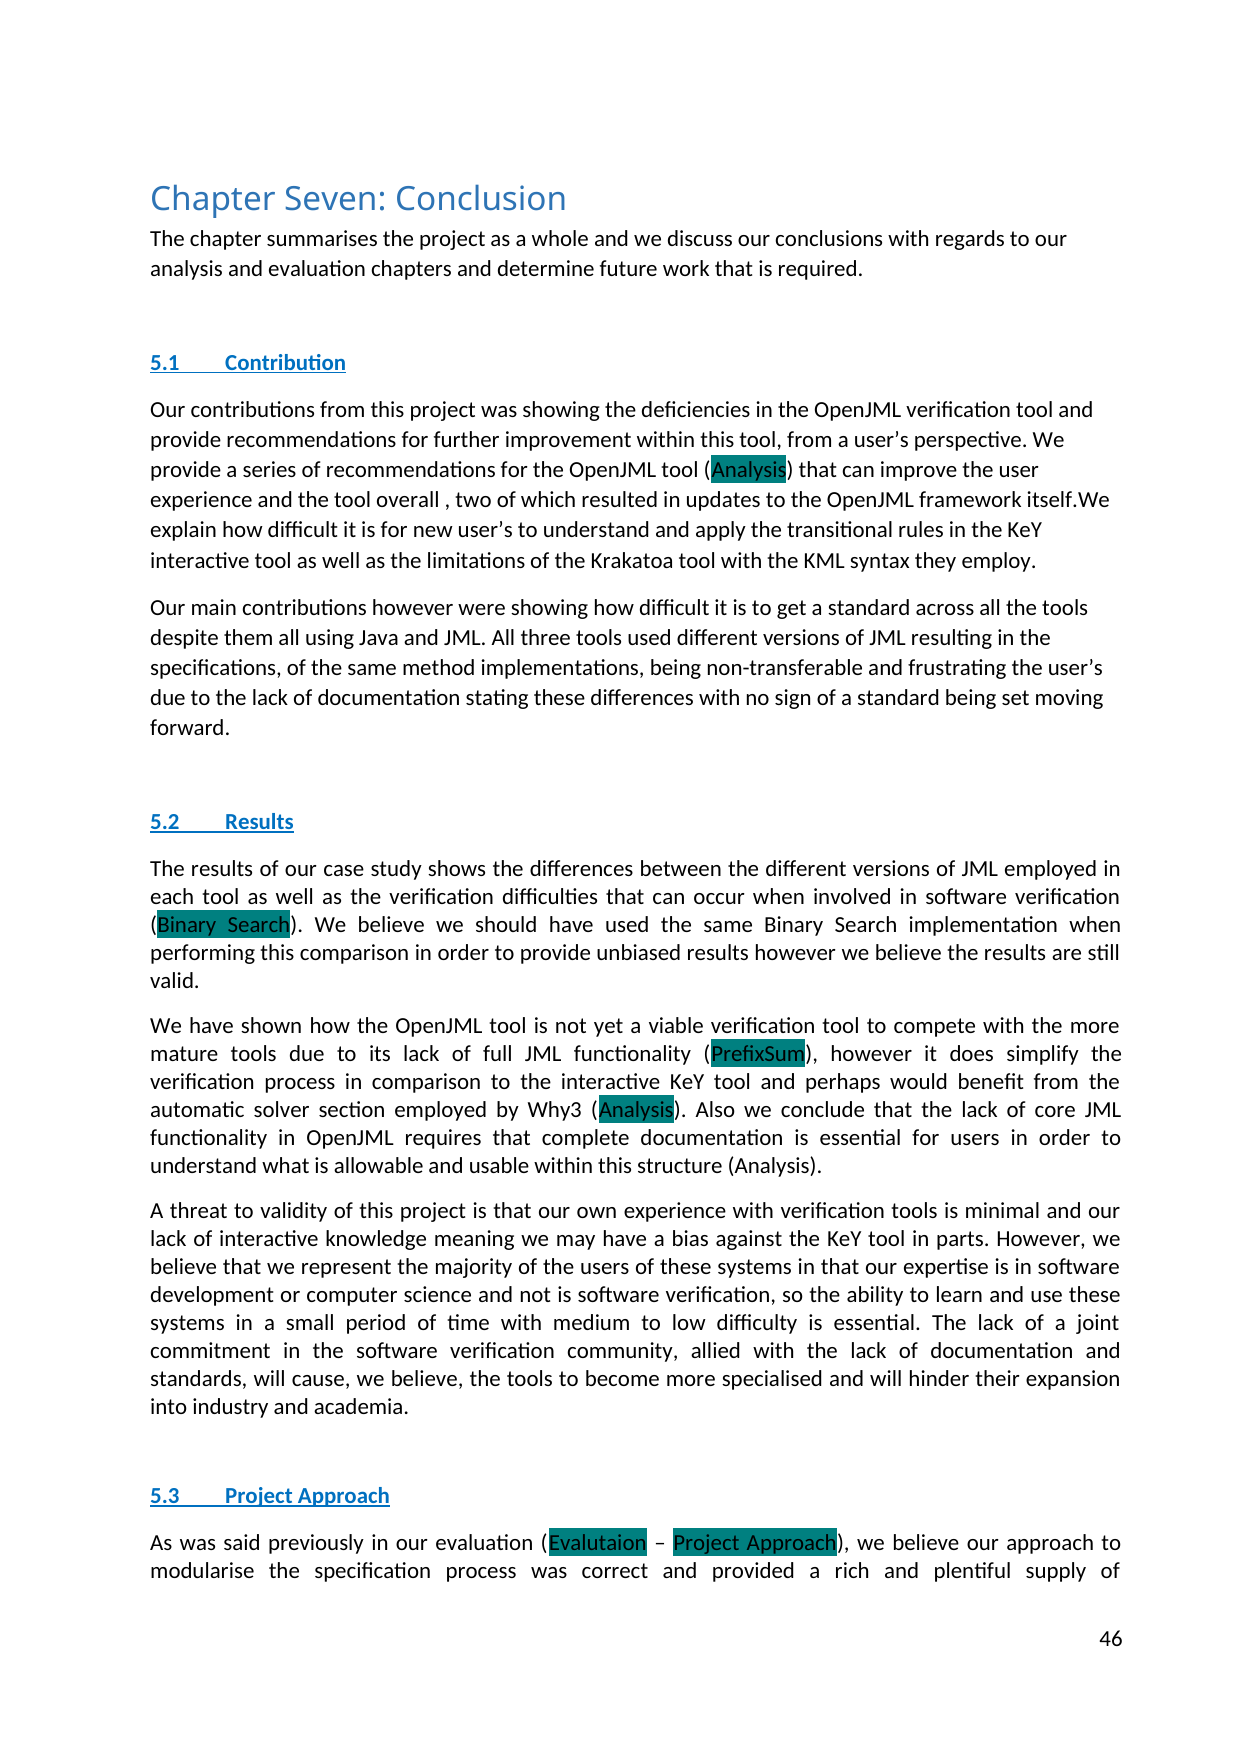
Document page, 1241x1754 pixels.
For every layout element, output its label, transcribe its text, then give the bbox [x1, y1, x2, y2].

text The results of our case study shows the differences between the different versions of JML employed in each tool as well as the verification difficulties that can occur when involved in software verification (Binary Search). We believe we should have used the same Binary Search implementation when performing this comparison in order to provide unbiased results however we believe the results are still valid. [150, 854, 1122, 994]
subtitle Chapter Seven: Conclusion [150, 175, 1122, 220]
text A threat to validity of this project is that our own experience with verification tools is minimal and our lack of interactive knowledge meaning we may have a bias against the KeY tool in parts. However, we believe that we represent the majority of the users of these systems in that our expertise is in software development or computer science and not is software verification, so the ability to learn and use these systems in a small period of time with medium to low difficulty is essential. The lack of a joint commitment in the software verification community, allied with the lack of documentation and standards, will cause, we believe, the tools to become more specialised and will hinder their expansion into industry and academia. [150, 1196, 1122, 1420]
subtitle 5.3 Project Approach [150, 1481, 1122, 1509]
text Our main contributions however were showing how difficult it is to get a standard across all the tools despite them all using Java and JML. All three tools used different versions of JML resulting in the specifications, of the same method implementations, being non-transferable and frustrating the user’s due to the lack of documentation stating these differences with no sign of a standard being set moving forward. [150, 593, 1122, 742]
text Our contributions from this project was showing the deficiencies in the OpenJML verification tool and provide recommendations for further improvement within this tool, from a user’s perspective. We provide a series of recommendations for the OpenJML tool (Analysis) that can improve the user experience and the tool overall , two of which resulted in updates to the OpenJML framework itself.We explain how difficult it is for new user’s to understand and apply the transitional rules in the KeY interactive tool as well as the limitations of the Krakatoa tool with the KML syntax they employ. [150, 395, 1122, 574]
subtitle 5.2 Results [150, 807, 1122, 835]
text We have shown how the OpenJML tool is not yet a viable verification tool to compete with the more mature tools due to its lack of full JML functionality (PrefixSum), however it does simplify the verification process in comparison to the interactive KeY tool and perhaps would benefit from the automatic solver section employed by Why3 (Analysis). Also we conclude that the lack of core JML functionality in OpenJML requires that complete documentation is essential for users in order to understand what is allowable and usable within this structure (Analysis). [150, 1011, 1122, 1179]
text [150, 1528, 1122, 1584]
text The chapter summarises the project as a whole and we discuss our conclusions with regards to our analysis and evaluation chapters and determine future work that is required. [150, 224, 1122, 282]
subtitle 5.1 Contribution [150, 348, 1122, 376]
